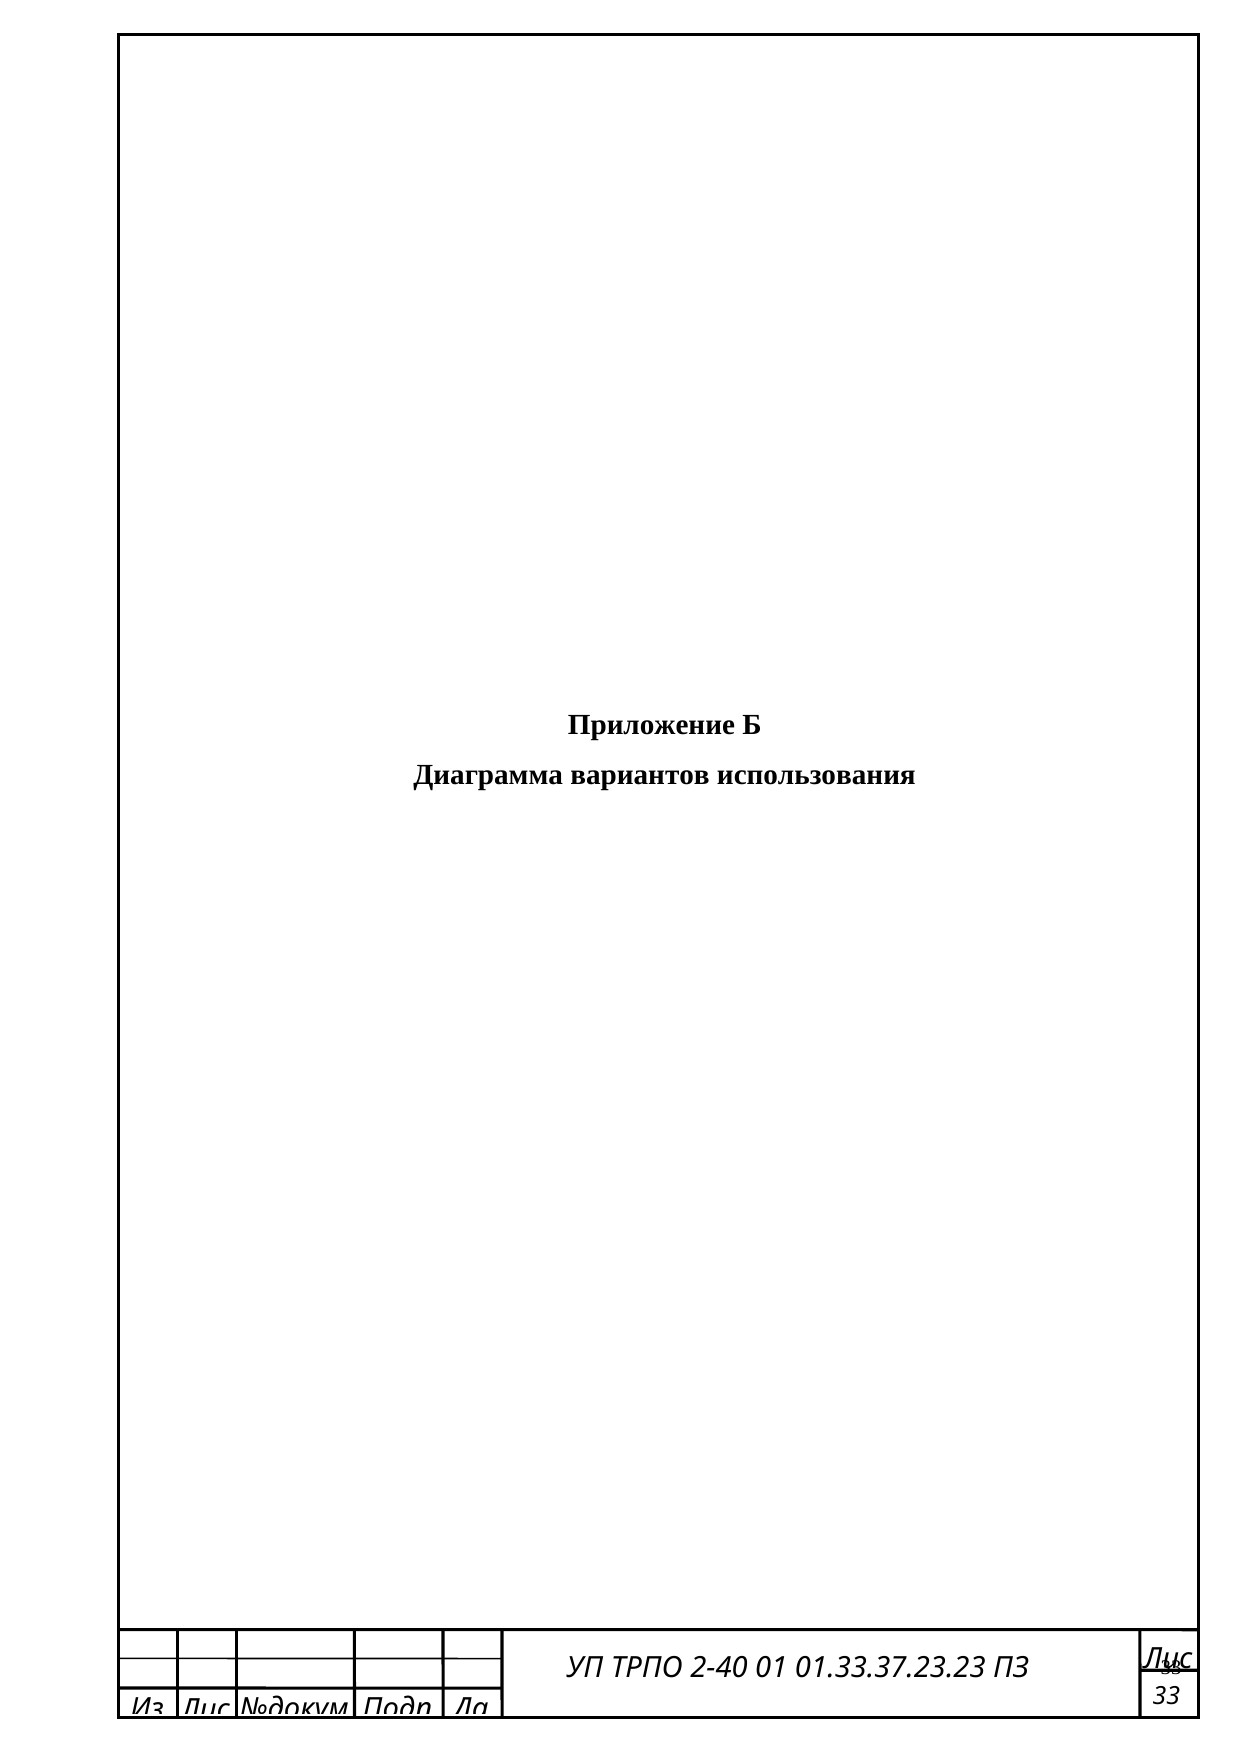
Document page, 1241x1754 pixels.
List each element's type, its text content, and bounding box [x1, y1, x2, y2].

text Диаграмма вариантов использования [148, 757, 1181, 791]
list Приложение Б [148, 707, 1181, 741]
